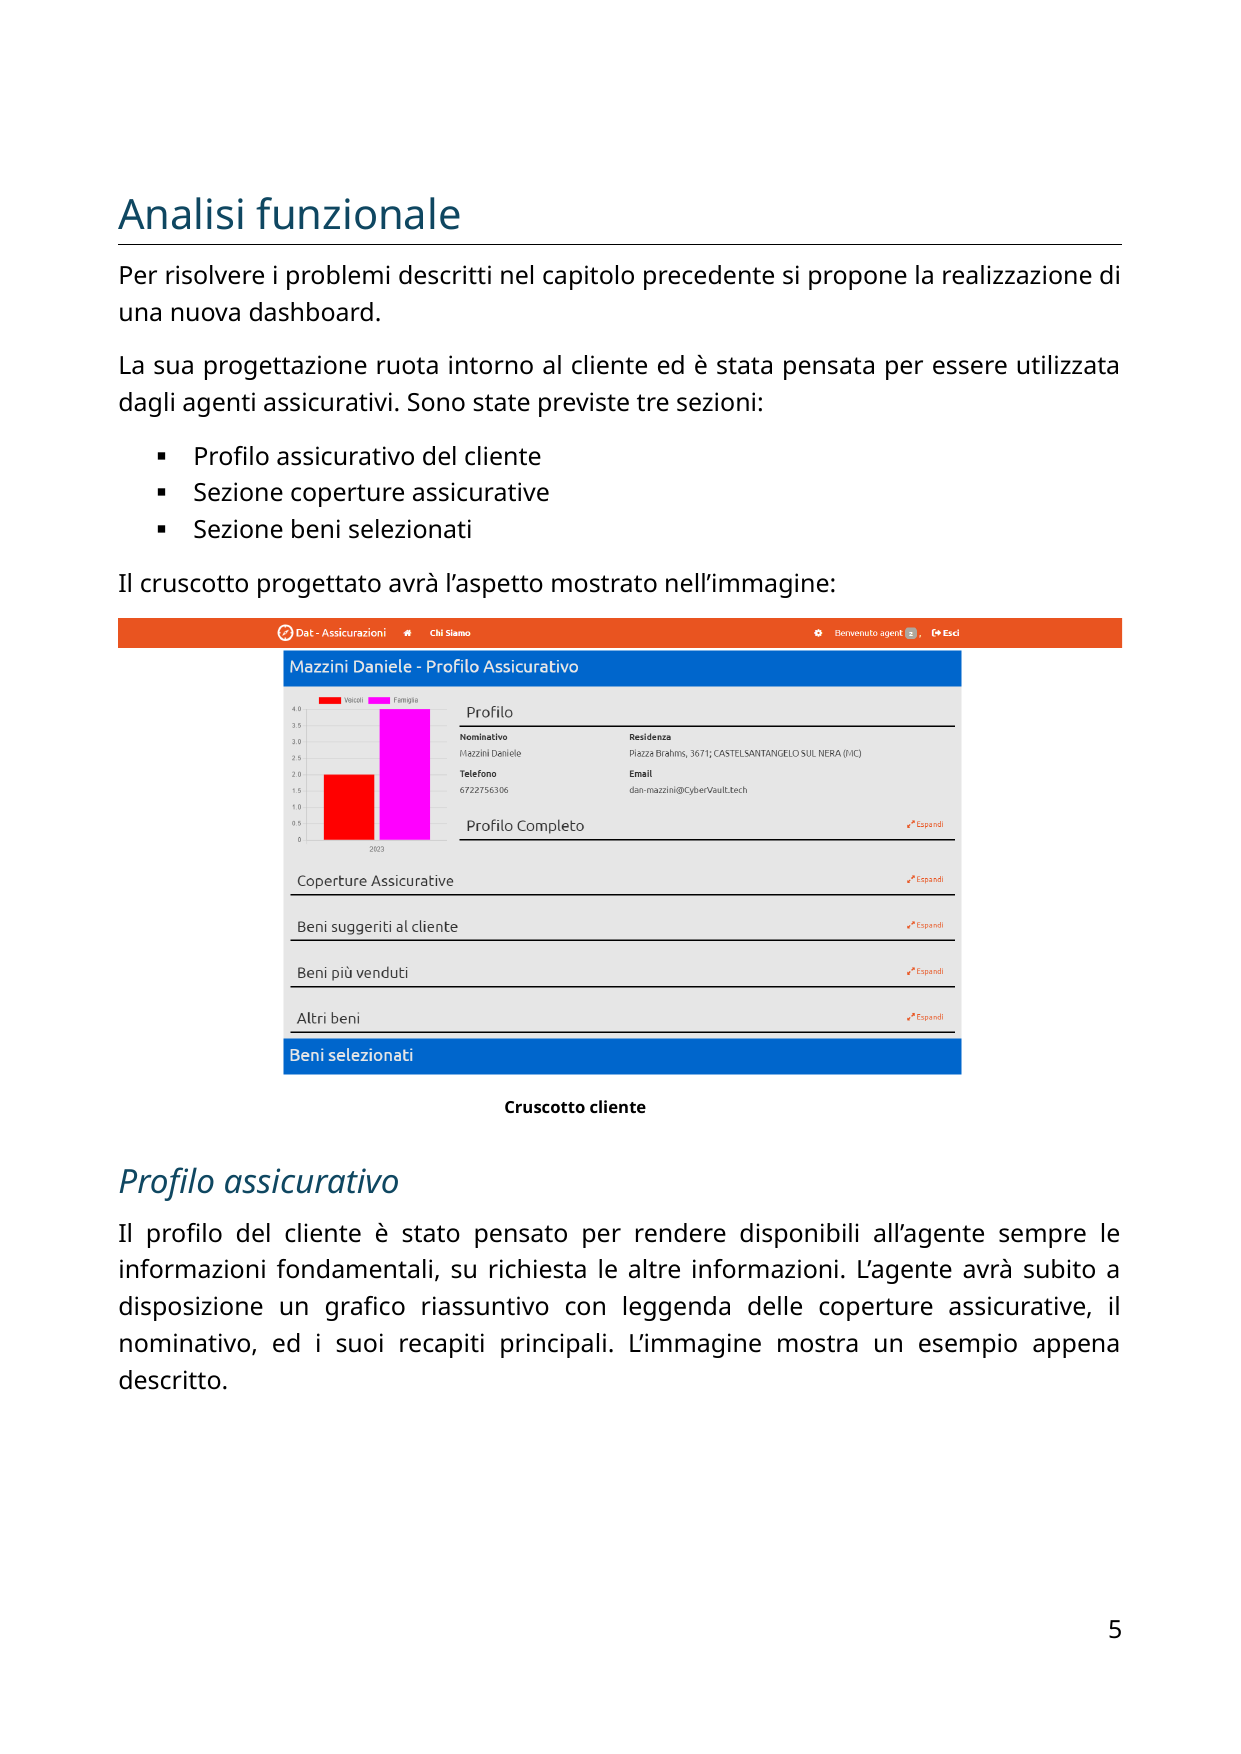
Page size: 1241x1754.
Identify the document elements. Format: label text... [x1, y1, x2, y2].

text Cruscotto cliente [118, 1096, 1032, 1119]
text Il cruscotto progettato avrà l’aspetto mostrato nell’immagine: [118, 565, 1122, 599]
list Sezione beni selezionati [156, 512, 1122, 546]
text Il profilo del cliente è stato pensato per rendere disponibili all’agente sempre le informazioni fondamentali, su richiesta le altre informazioni. L’agente avrà subito a disposizione un grafico riassuntivo con leggenda delle coperture assicurative, il nominativo, ed i suoi recapiti principali. L’immagine mostra un esempio appena descritto. [118, 1215, 1122, 1397]
picture [118, 618, 1123, 1077]
text La sua progettazione ruota intorno al cliente ed è stata pensata per essere utilizzata dagli agenti assicurativi. Sono state previste tre sezioni: [118, 348, 1122, 419]
list Sezione coperture assicurative [156, 475, 1122, 509]
list Profilo assicurativo del cliente [156, 438, 1122, 472]
subtitle Analisi funzionale [118, 185, 1122, 244]
text Per risolvere i problemi descritti nel capitolo precedente si propone la realizzazione di una nuova dashboard. [118, 258, 1122, 329]
subtitle Profilo assicurativo [118, 1158, 1122, 1203]
